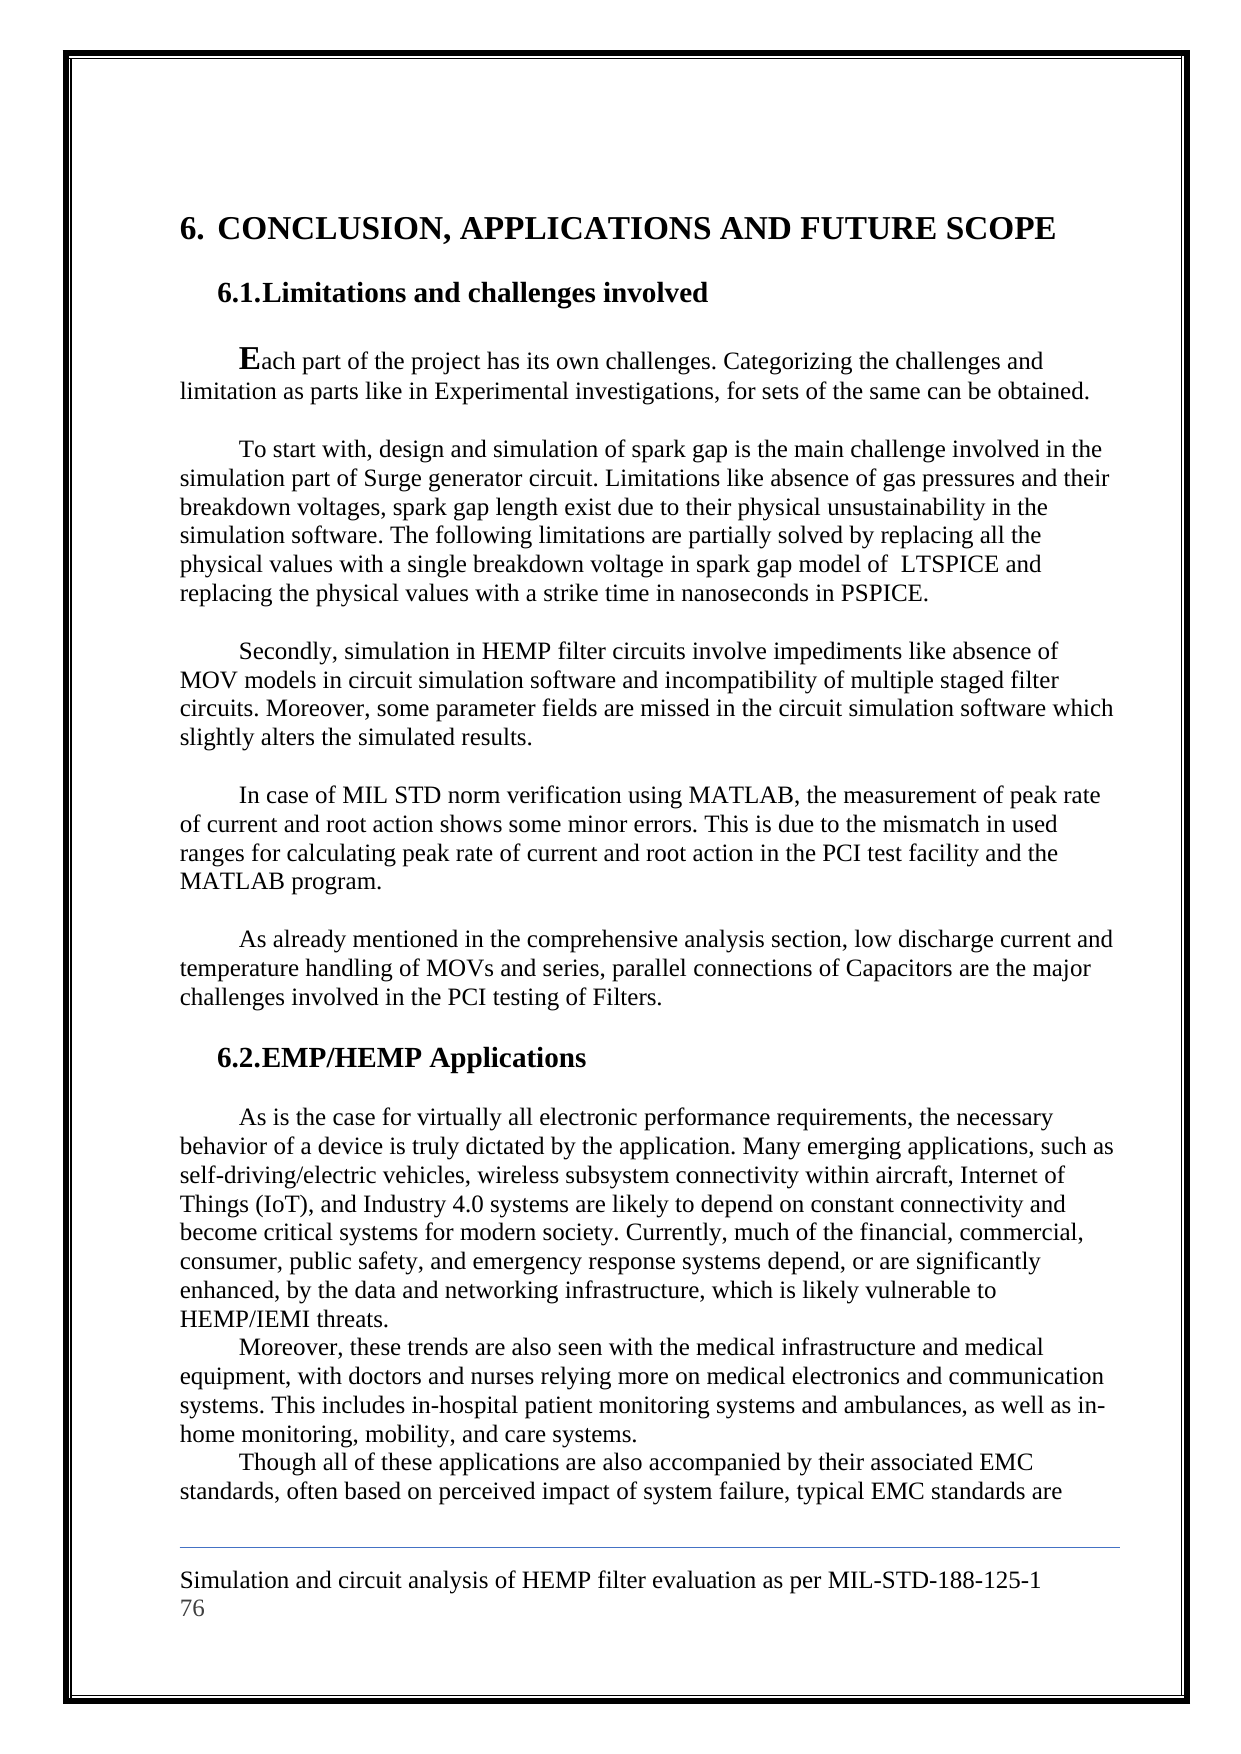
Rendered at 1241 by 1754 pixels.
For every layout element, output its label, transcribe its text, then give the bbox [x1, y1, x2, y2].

text In case of MIL STD norm verification using MATLAB, the measurement of peak rate of current and root action shows some minor errors. This is due to the mismatch in used ranges for calculating peak rate of current and root action in the PCI test facility and the MATLAB program. [179, 780, 1120, 895]
text To start with, design and simulation of spark gap is the main challenge involved in the simulation part of Surge generator circuit. Limitations like absence of gas pressures and their breakdown voltages, spark gap length exist due to their physical unsustainability in the simulation software. The following limitations are partially solved by replacing all the physical values with a single breakdown voltage in spark gap model of LTSPICE and replacing the physical values with a strike time in nanoseconds in PSPICE. [179, 434, 1120, 607]
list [179, 1447, 1120, 1505]
list CONCLUSION, APPLICATIONS AND FUTURE SCOPE [179, 208, 1120, 246]
list Limitations and challenges involved [217, 275, 1120, 309]
text Secondly, simulation in HEMP filter circuits involve impediments like absence of MOV models in circuit simulation software and incompatibility of multiple staged filter circuits. Moreover, some parameter fields are missed in the circuit simulation software which slightly alters the simulated results. [179, 636, 1120, 751]
text Each part of the project has its own challenges. Categorizing the challenges and limitation as parts like in Experimental investigations, for sets of the same can be obtained. [179, 338, 1120, 405]
list As is the case for virtually all electronic performance requirements, the necessary behavior of a device is truly dictated by the application. Many emerging applications, such as self-driving/electric vehicles, wireless subsystem connectivity within aircraft, Internet of Things (IoT), and Industry 4.0 systems are likely to depend on constant connectivity and become critical systems for modern society. Currently, much of the financial, commercial, consumer, public safety, and emergency response systems depend, or are significantly enhanced, by the data and networking infrastructure, which is likely vulnerable to HEMP/IEMI threats. [179, 1102, 1120, 1332]
text As already mentioned in the comprehensive analysis section, low discharge current and temperature handling of MOVs and series, parallel connections of Capacitors are the major challenges involved in the PCI testing of Filters. [179, 924, 1120, 1011]
list EMP/HEMP Applications [217, 1040, 1120, 1073]
list Moreover, these trends are also seen with the medical infrastructure and medical equipment, with doctors and nurses relying more on medical electronics and communication systems. This includes in-hospital patient monitoring systems and ambulances, as well as in-home monitoring, mobility, and care systems. [179, 1332, 1120, 1447]
